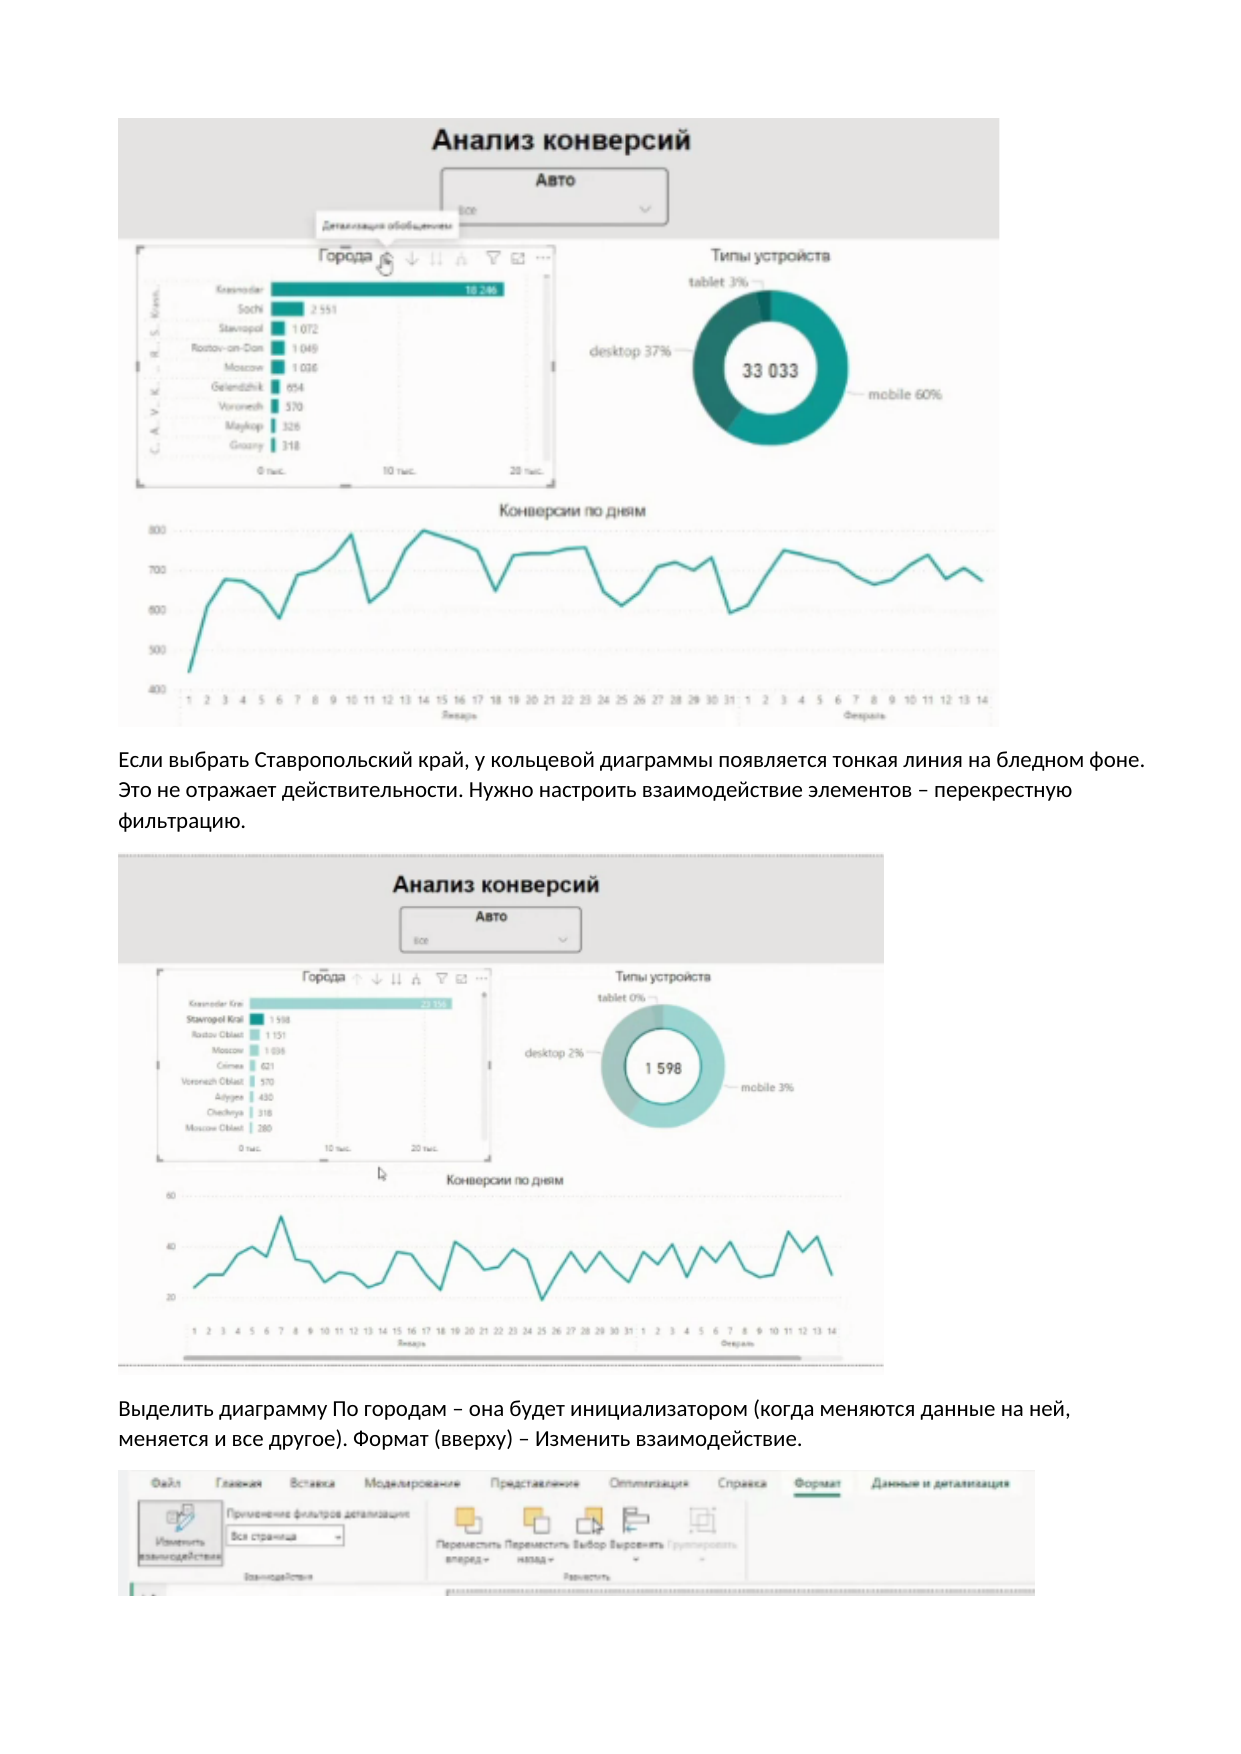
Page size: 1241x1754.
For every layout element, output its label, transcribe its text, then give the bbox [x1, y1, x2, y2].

picture [118, 118, 1000, 727]
text Выделить диаграмму По городам – она будет инициализатором (когда меняются данные на ней, меняется и все другое). Формат (вверху) – Изменить взаимодействие. [118, 1394, 1152, 1452]
picture [118, 1470, 1035, 1596]
picture [118, 852, 884, 1375]
text Если выбрать Ставропольский край, у кольцевой диаграммы появляется тонкая линия на бледном фоне. Это не отражает действительности. Нужно настроить взаимодействие элементов – перекрестную фильтрацию. [118, 745, 1152, 834]
